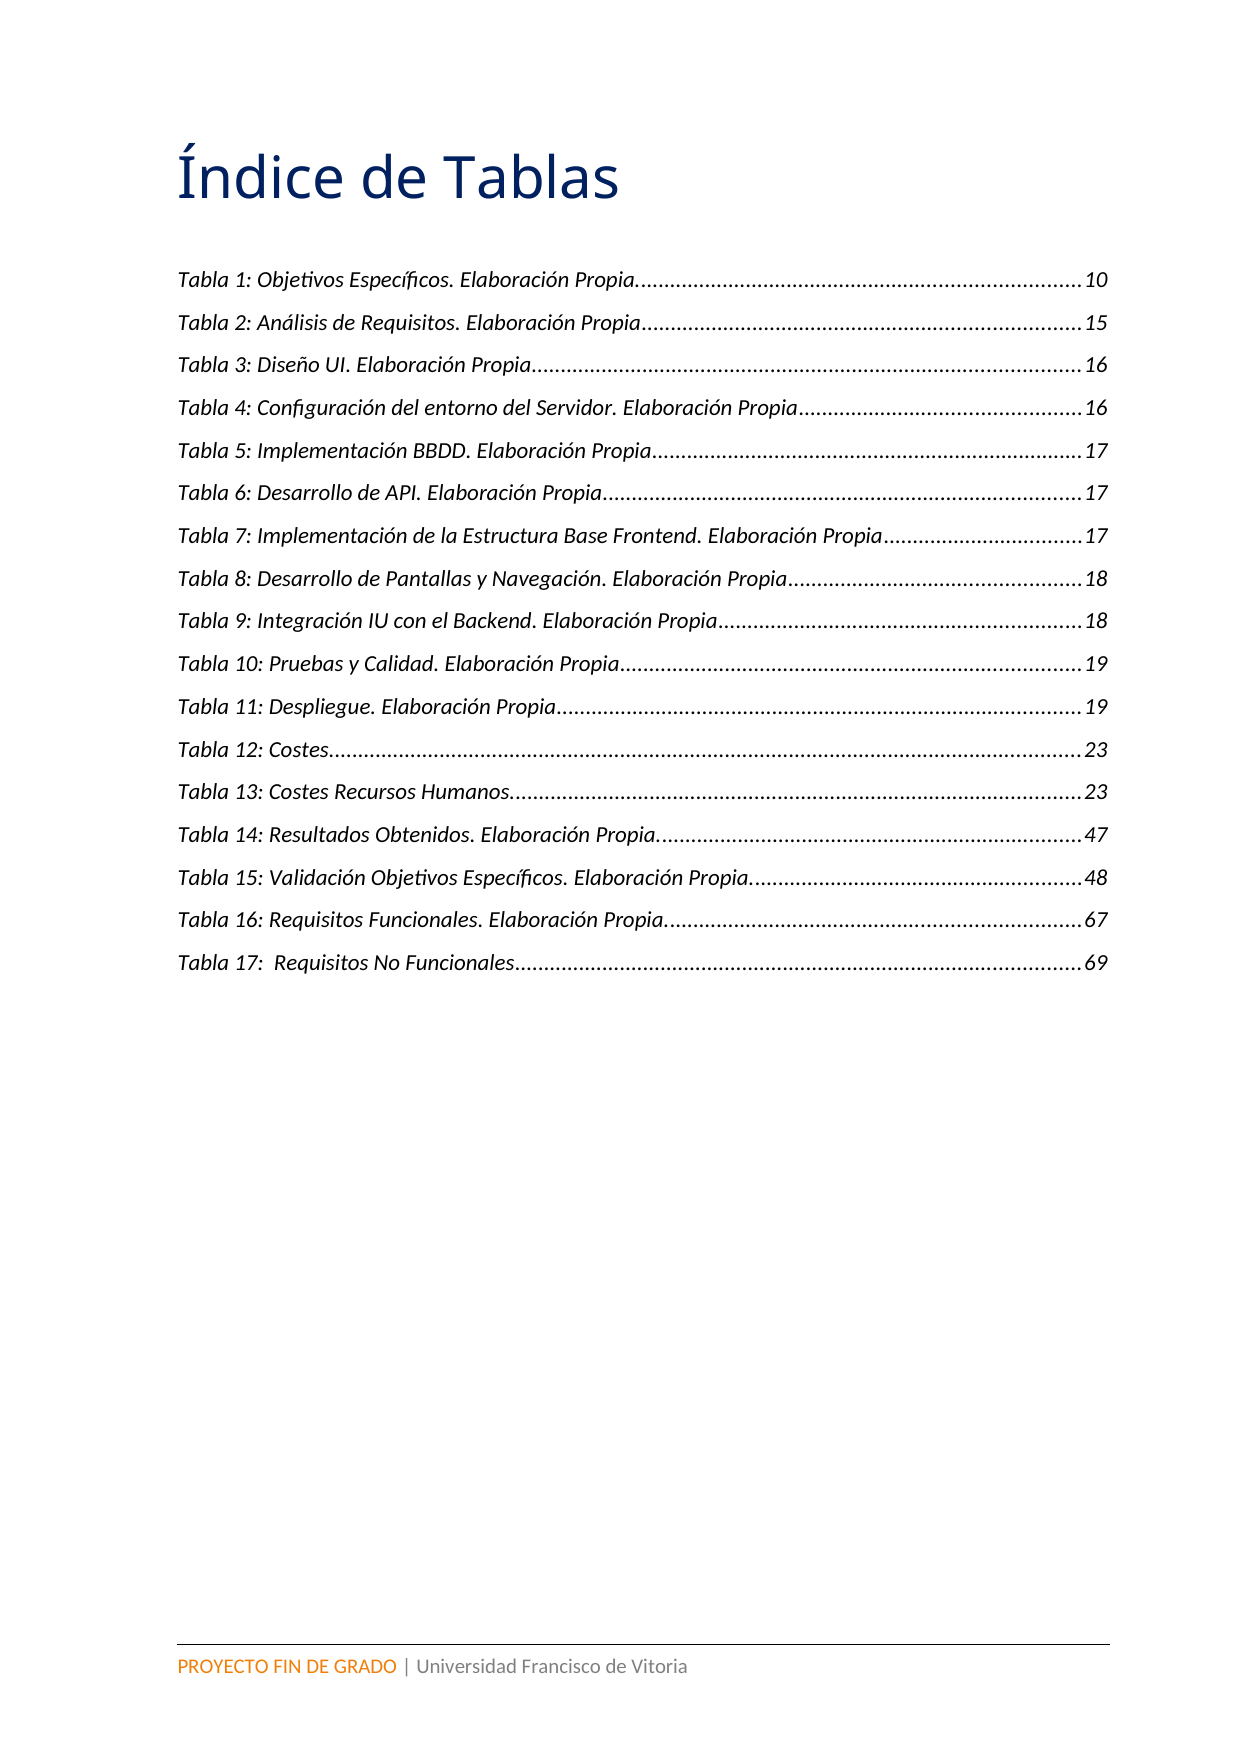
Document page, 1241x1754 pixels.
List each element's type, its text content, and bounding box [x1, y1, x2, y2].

text Tabla 2: Análisis de Requisitos. Elaboración Propia 15 [177, 308, 1110, 336]
title Índice de Tablas [177, 136, 1110, 215]
text Tabla 16: Requisitos Funcionales. Elaboración Propia. 67 [177, 906, 1110, 933]
text Tabla 11: Despliegue. Elaboración Propia 19 [177, 692, 1110, 720]
text Tabla 14: Resultados Obtenidos. Elaboración Propia. 47 [177, 820, 1110, 848]
text Tabla 6: Desarrollo de API. Elaboración Propia 17 [177, 478, 1110, 506]
text Tabla 5: Implementación BBDD. Elaboración Propia 17 [177, 436, 1110, 464]
text Tabla 7: Implementación de la Estructura Base Frontend. Elaboración Propia 17 [177, 521, 1110, 549]
text Tabla 10: Pruebas y Calidad. Elaboración Propia 19 [177, 649, 1110, 677]
text Tabla 8: Desarrollo de Pantallas y Navegación. Elaboración Propia 18 [177, 564, 1110, 592]
text Tabla 4: Configuración del entorno del Servidor. Elaboración Propia 16 [177, 393, 1110, 421]
text Tabla 13: Costes Recursos Humanos. 23 [177, 777, 1110, 805]
text Tabla 17: Requisitos No Funcionales 69 [177, 948, 1110, 976]
text Tabla 15: Validación Objetivos Específicos. Elaboración Propia. 48 [177, 863, 1110, 891]
text Tabla 3: Diseño UI. Elaboración Propia 16 [177, 350, 1110, 378]
text Tabla 12: Costes. 23 [177, 735, 1110, 763]
text Tabla 9: Integración IU con el Backend. Elaboración Propia 18 [177, 607, 1110, 634]
text Tabla 1: Objetivos Específicos. Elaboración Propia. 10 [177, 265, 1110, 293]
